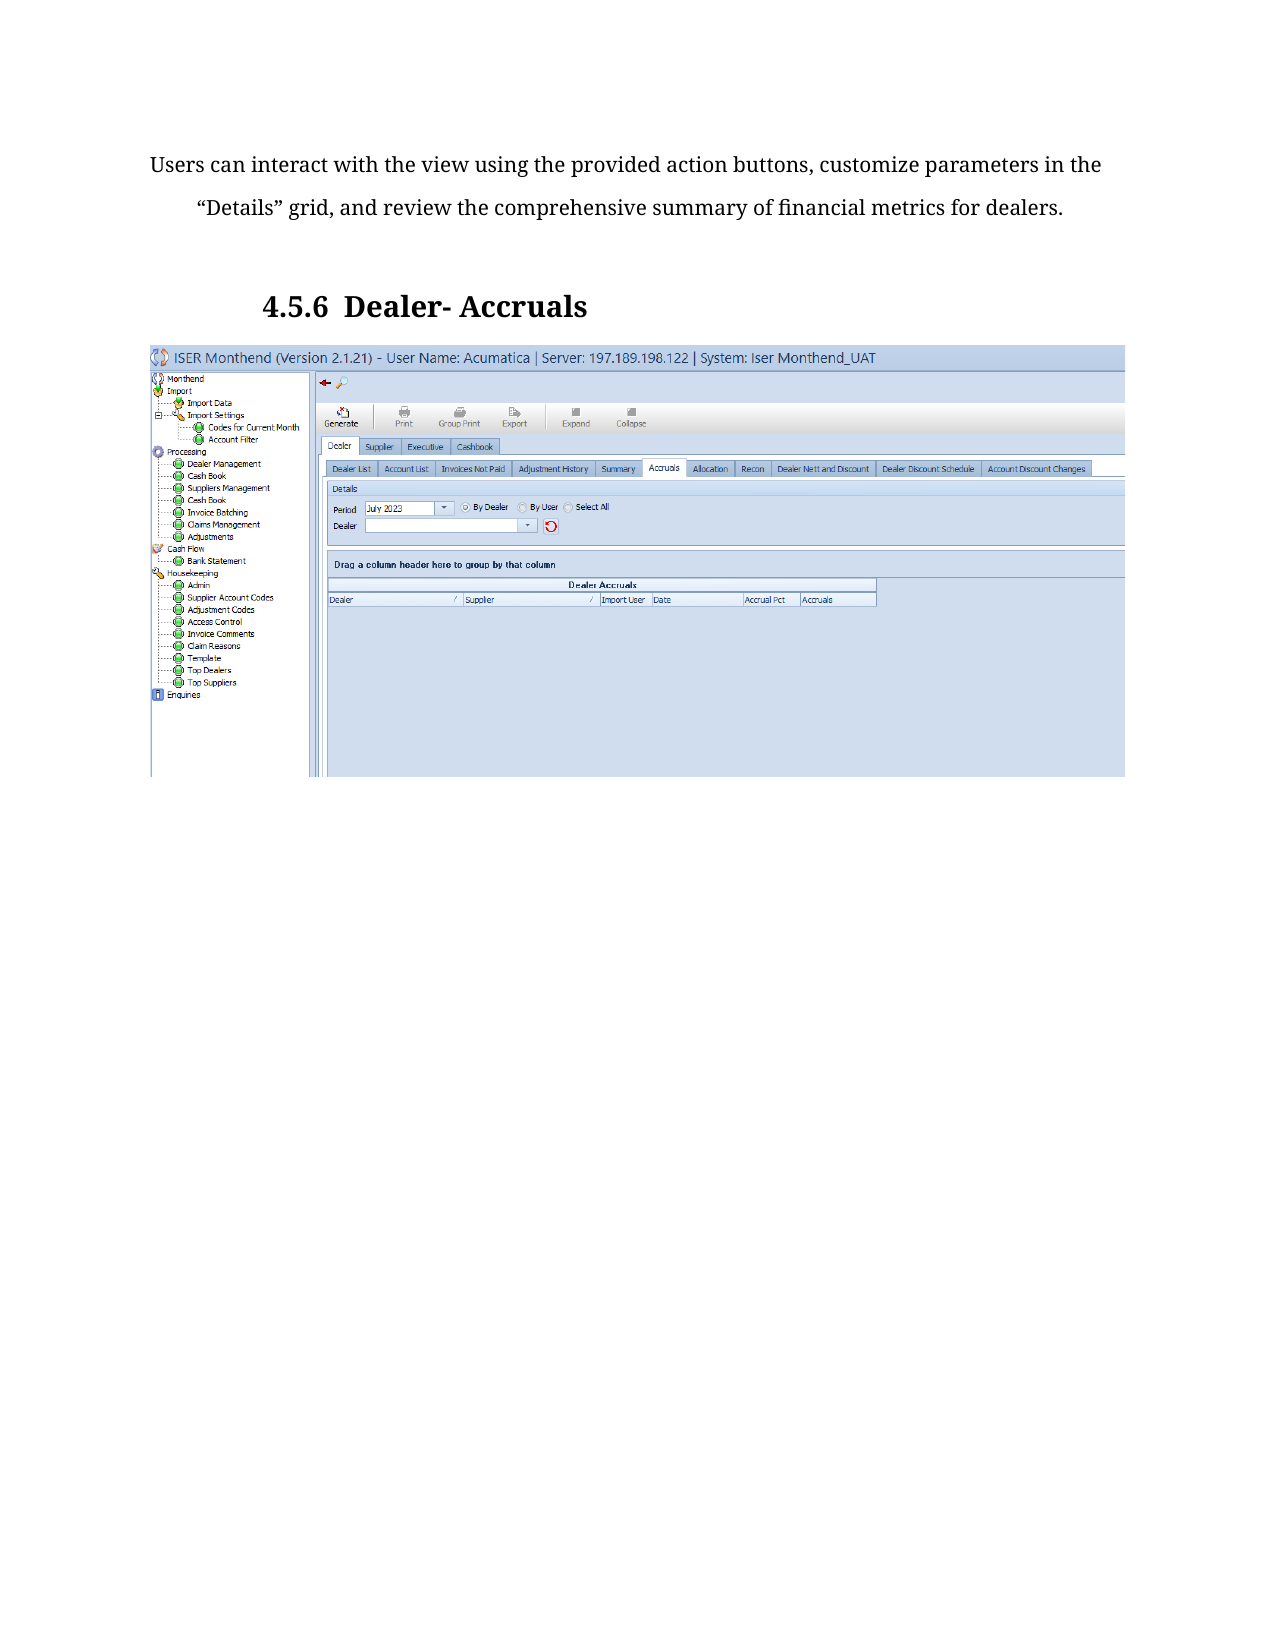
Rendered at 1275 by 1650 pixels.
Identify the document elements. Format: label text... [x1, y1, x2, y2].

text Users can interact with the view using the provided action buttons, customize parameters in the “Details” grid, and review the comprehensive summary of financial metrics for dealers. [150, 150, 1125, 221]
picture [150, 345, 1125, 777]
subtitle Dealer- Accruals [262, 286, 1125, 326]
